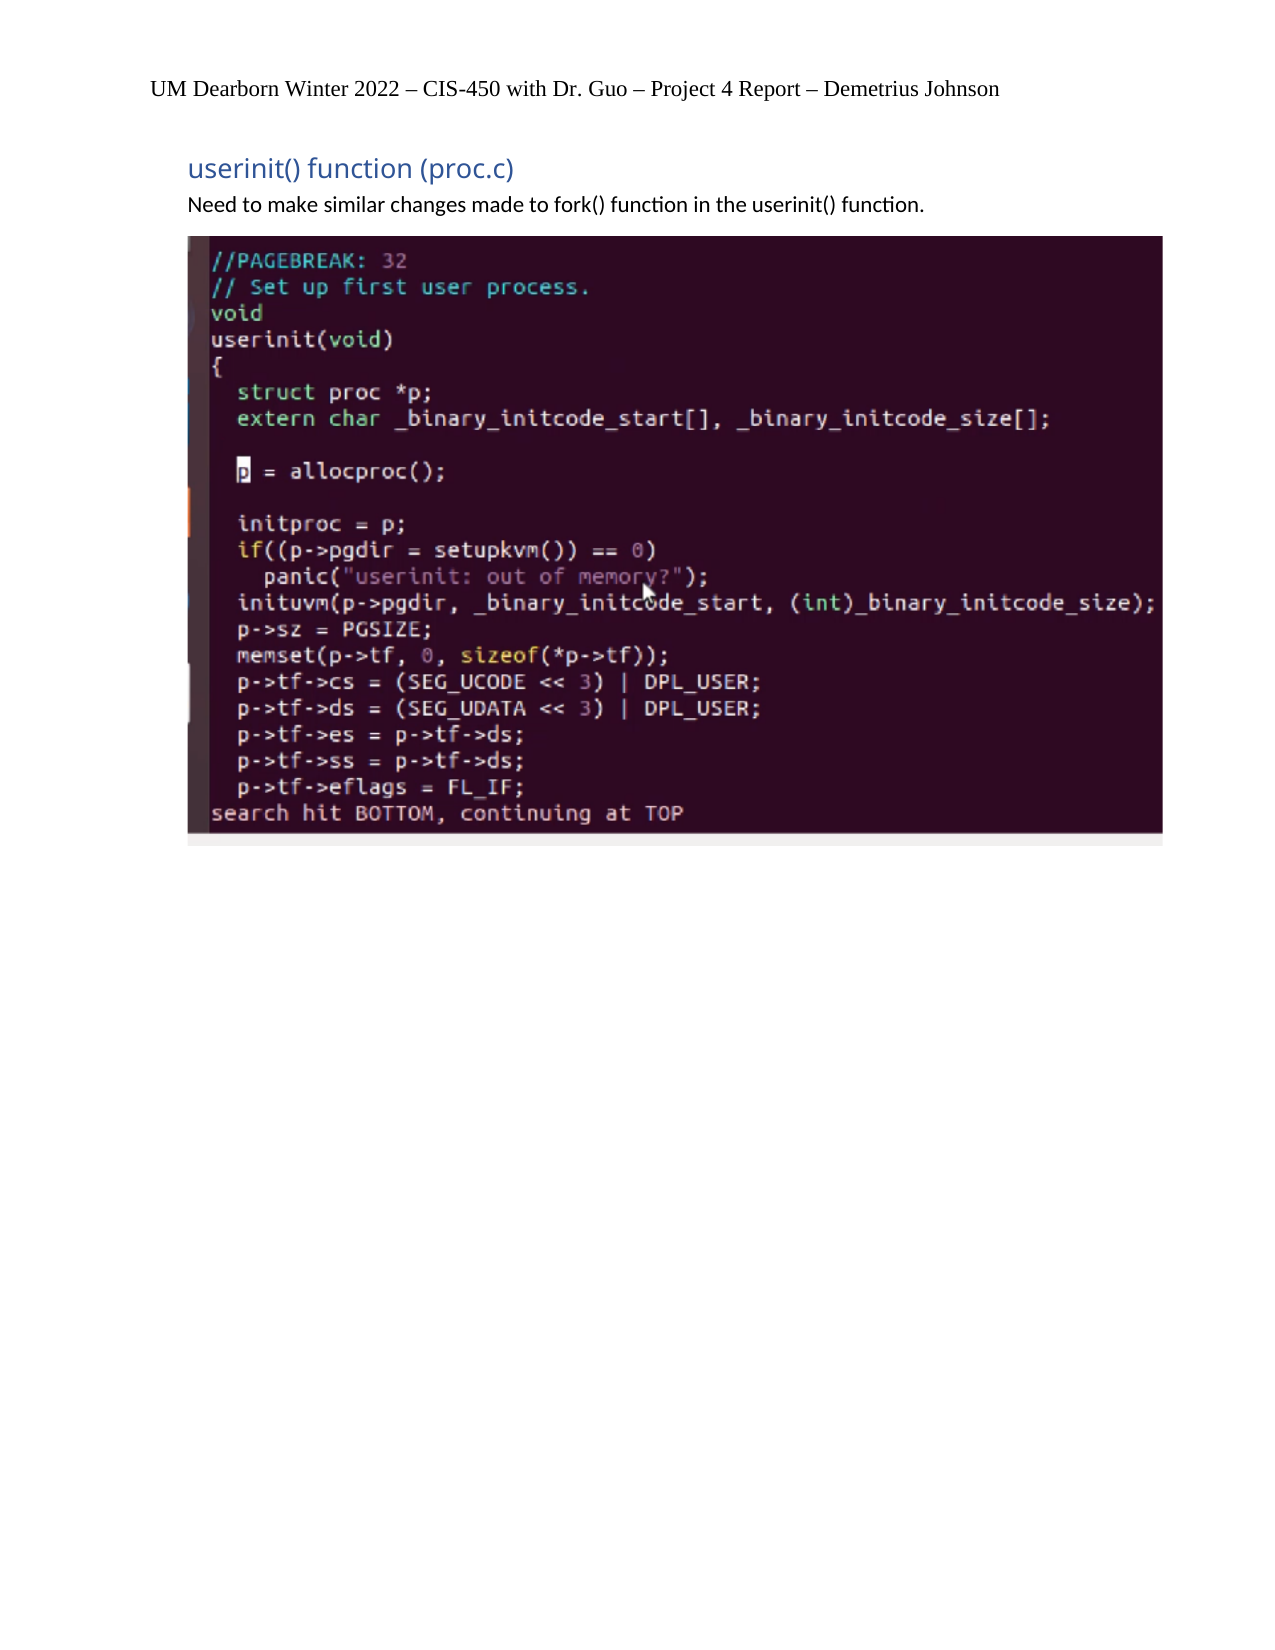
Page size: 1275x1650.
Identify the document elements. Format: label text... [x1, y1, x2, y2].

subtitle userinit() function (proc.c) [187, 150, 1125, 187]
text Need to make similar changes made to fork() function in the userinit() function. [187, 190, 1125, 218]
picture [187, 236, 1163, 846]
